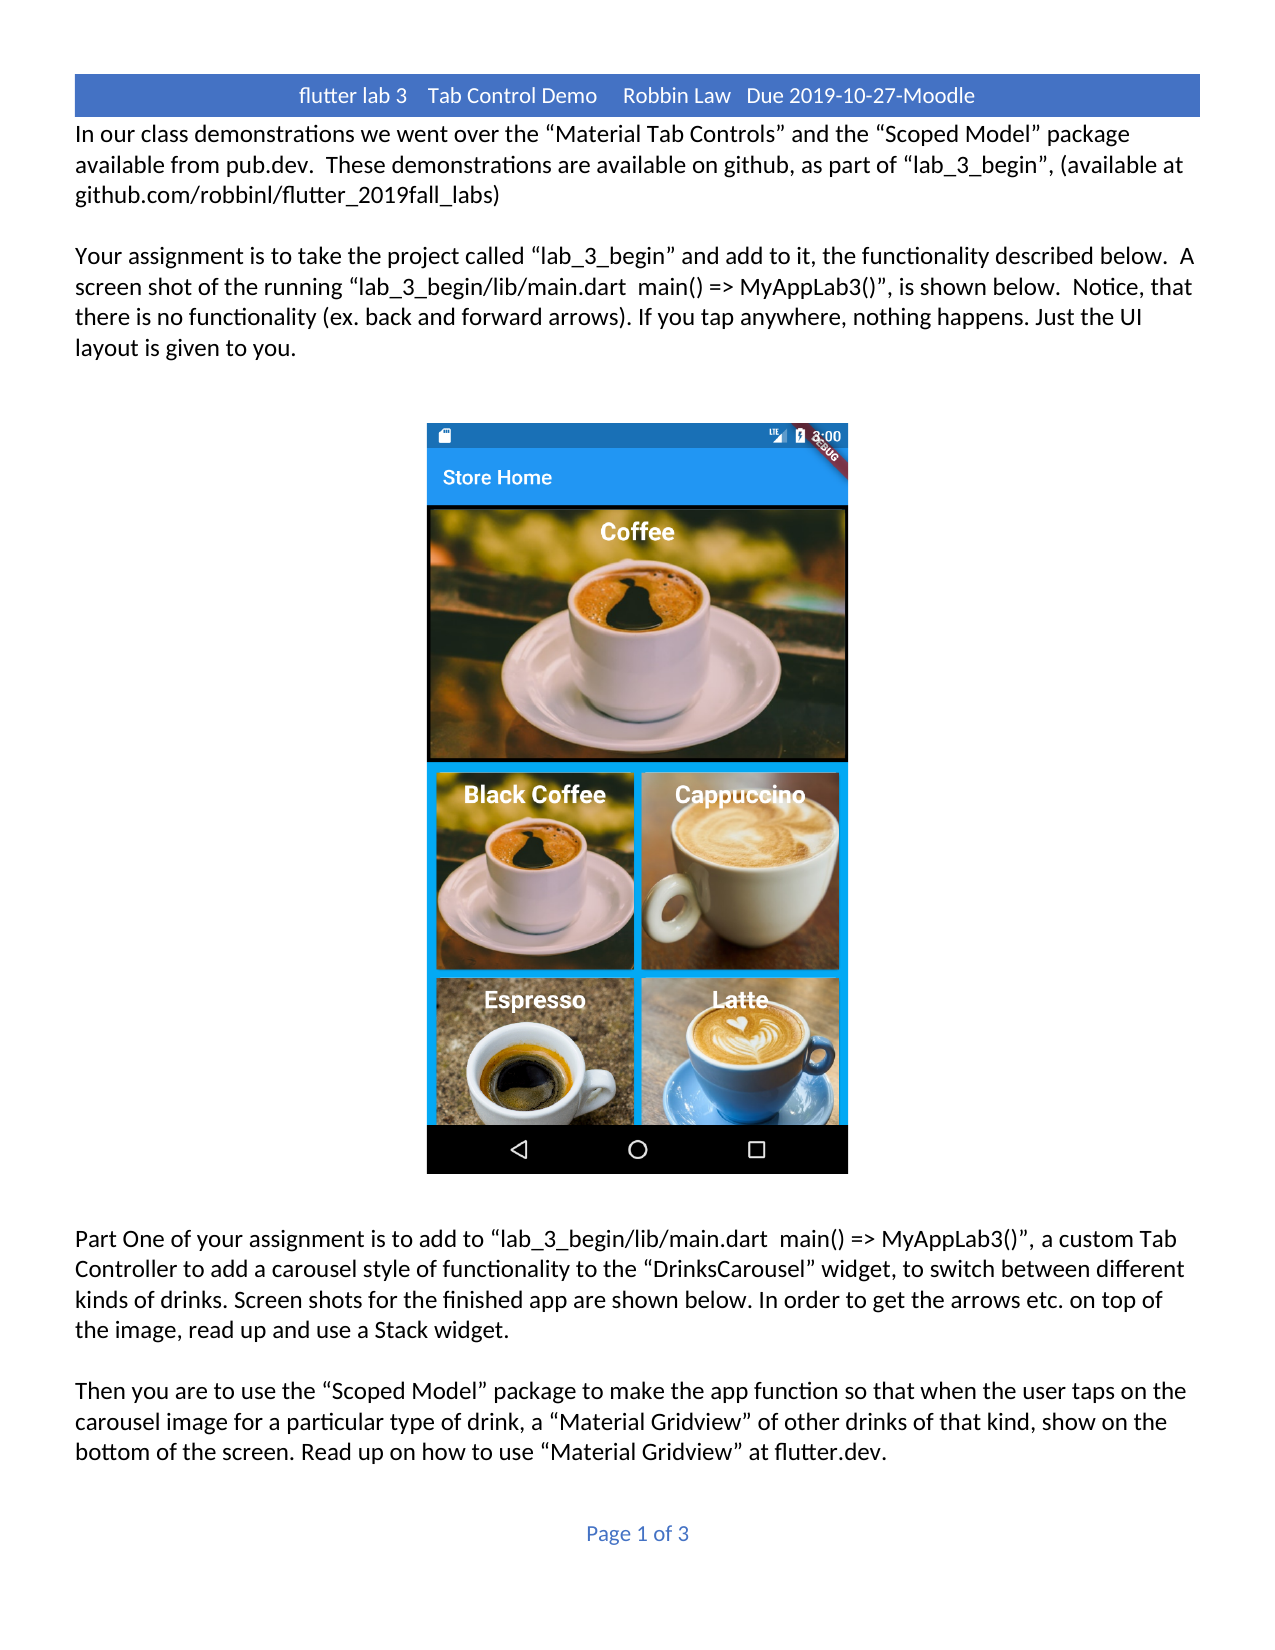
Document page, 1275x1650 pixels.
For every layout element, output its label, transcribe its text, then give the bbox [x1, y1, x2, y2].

text Part One of your assignment is to add to “lab_3_begin/lib/main.dart main() => MyAppLab3()”, a custom Tab Controller to add a carousel style of functionality to the “DrinksCarousel” widget, to switch between different kinds of drinks. Screen shots for the finished app are shown below. In order to get the arrows etc. on top of the image, read up and use a Stack widget. [75, 1223, 1200, 1345]
picture [642, 773, 838, 969]
picture [426, 423, 849, 761]
text Then you are to use the “Scoped Model” package to make the app function so that when the user taps on the carousel image for a particular type of drink, a “Material Gridview” of other drinks of that kind, show on the bottom of the screen. Read up on how to use “Material Gridview” at flutter.dev. [75, 1375, 1200, 1467]
text In our class demonstrations we went over the “Material Tab Controls” and the “Scoped Model” package available from pub.dev. These demonstrations are available on github, as part of “lab_3_begin”, (available at github.com/robbinl/flutter_2019fall_labs) [75, 117, 1200, 210]
text Your assignment is to take the project called “lab_3_begin” and add to it, the functionality described below. A screen shot of the running “lab_3_begin/lib/main.dart main() => MyAppLab3()”, is shown below. Notice, that there is no functionality (ex. back and forward arrows). If you tap anywhere, nothing happens. Just the UI layout is given to you. [75, 240, 1200, 362]
picture [426, 978, 849, 1174]
picture [437, 773, 633, 969]
